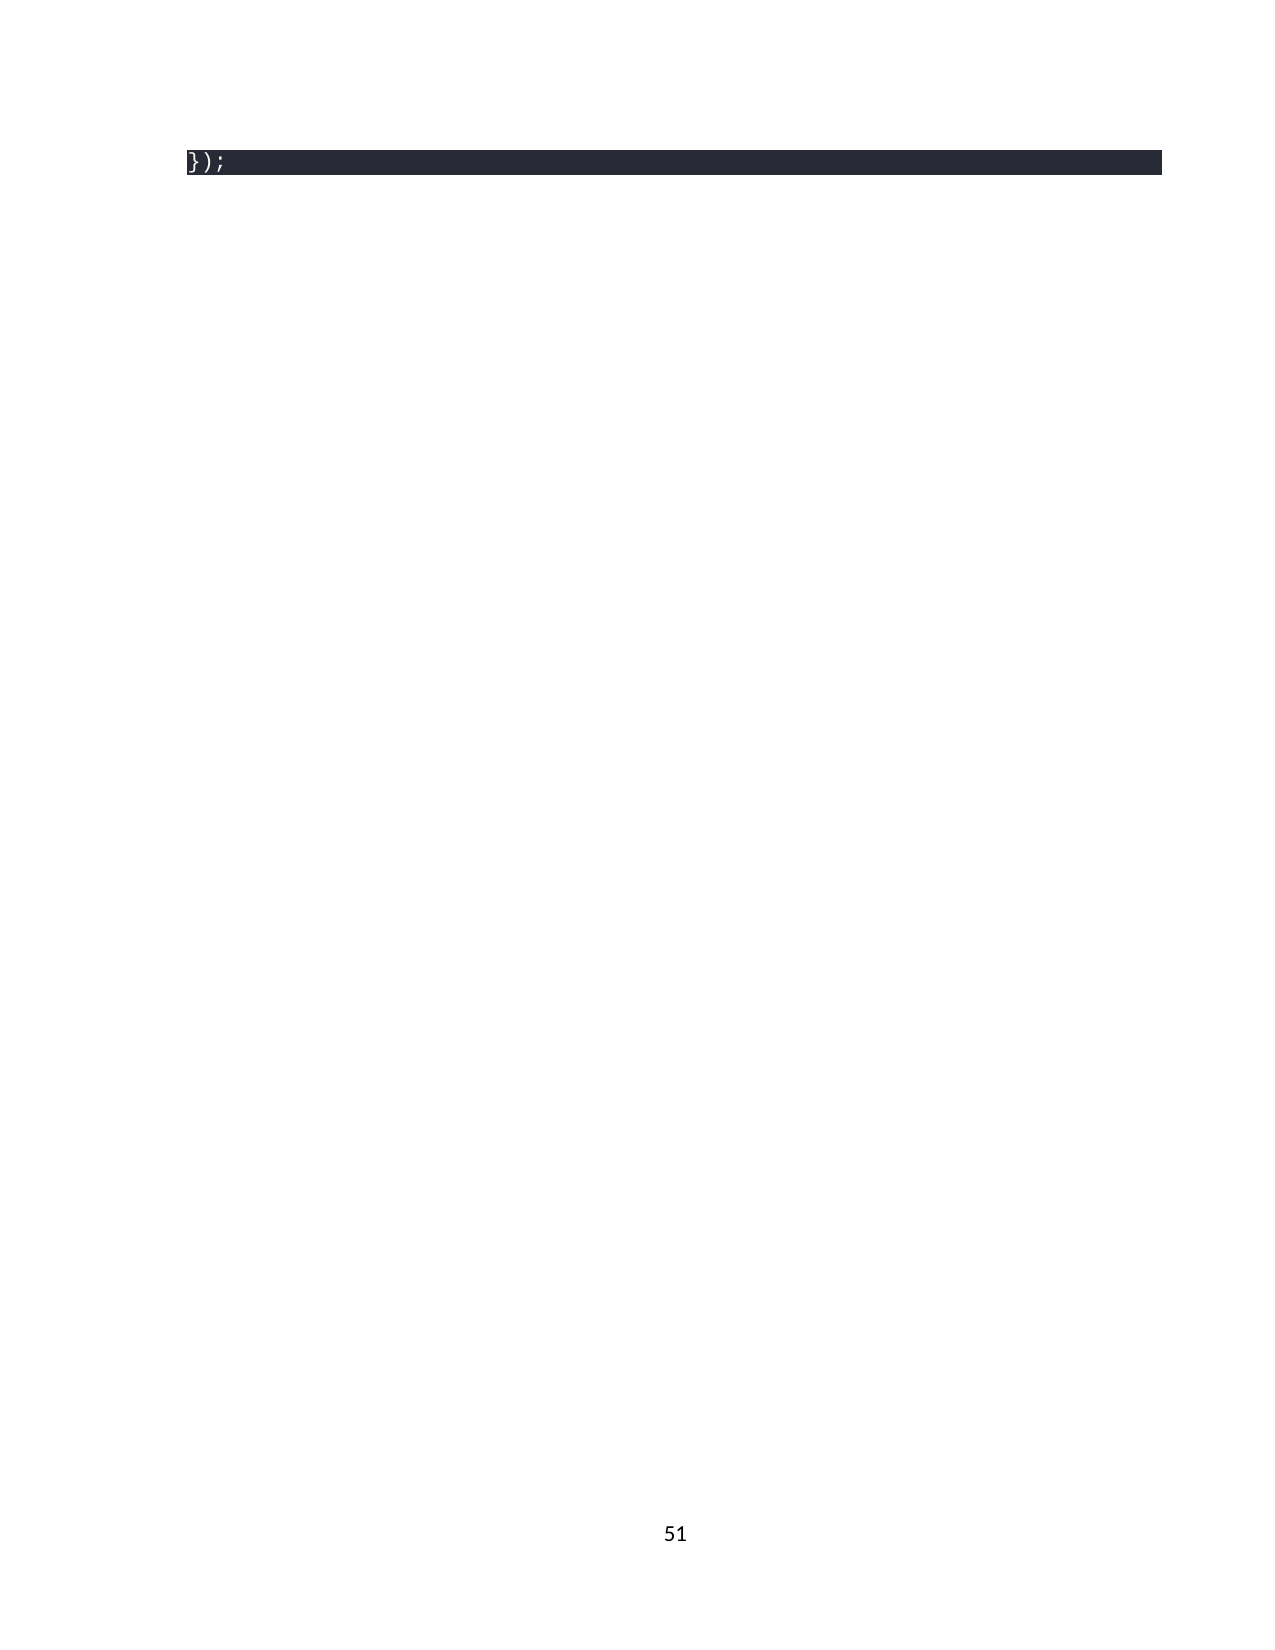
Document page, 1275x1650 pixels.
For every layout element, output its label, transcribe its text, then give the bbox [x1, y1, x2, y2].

text }); [187, 150, 1162, 175]
